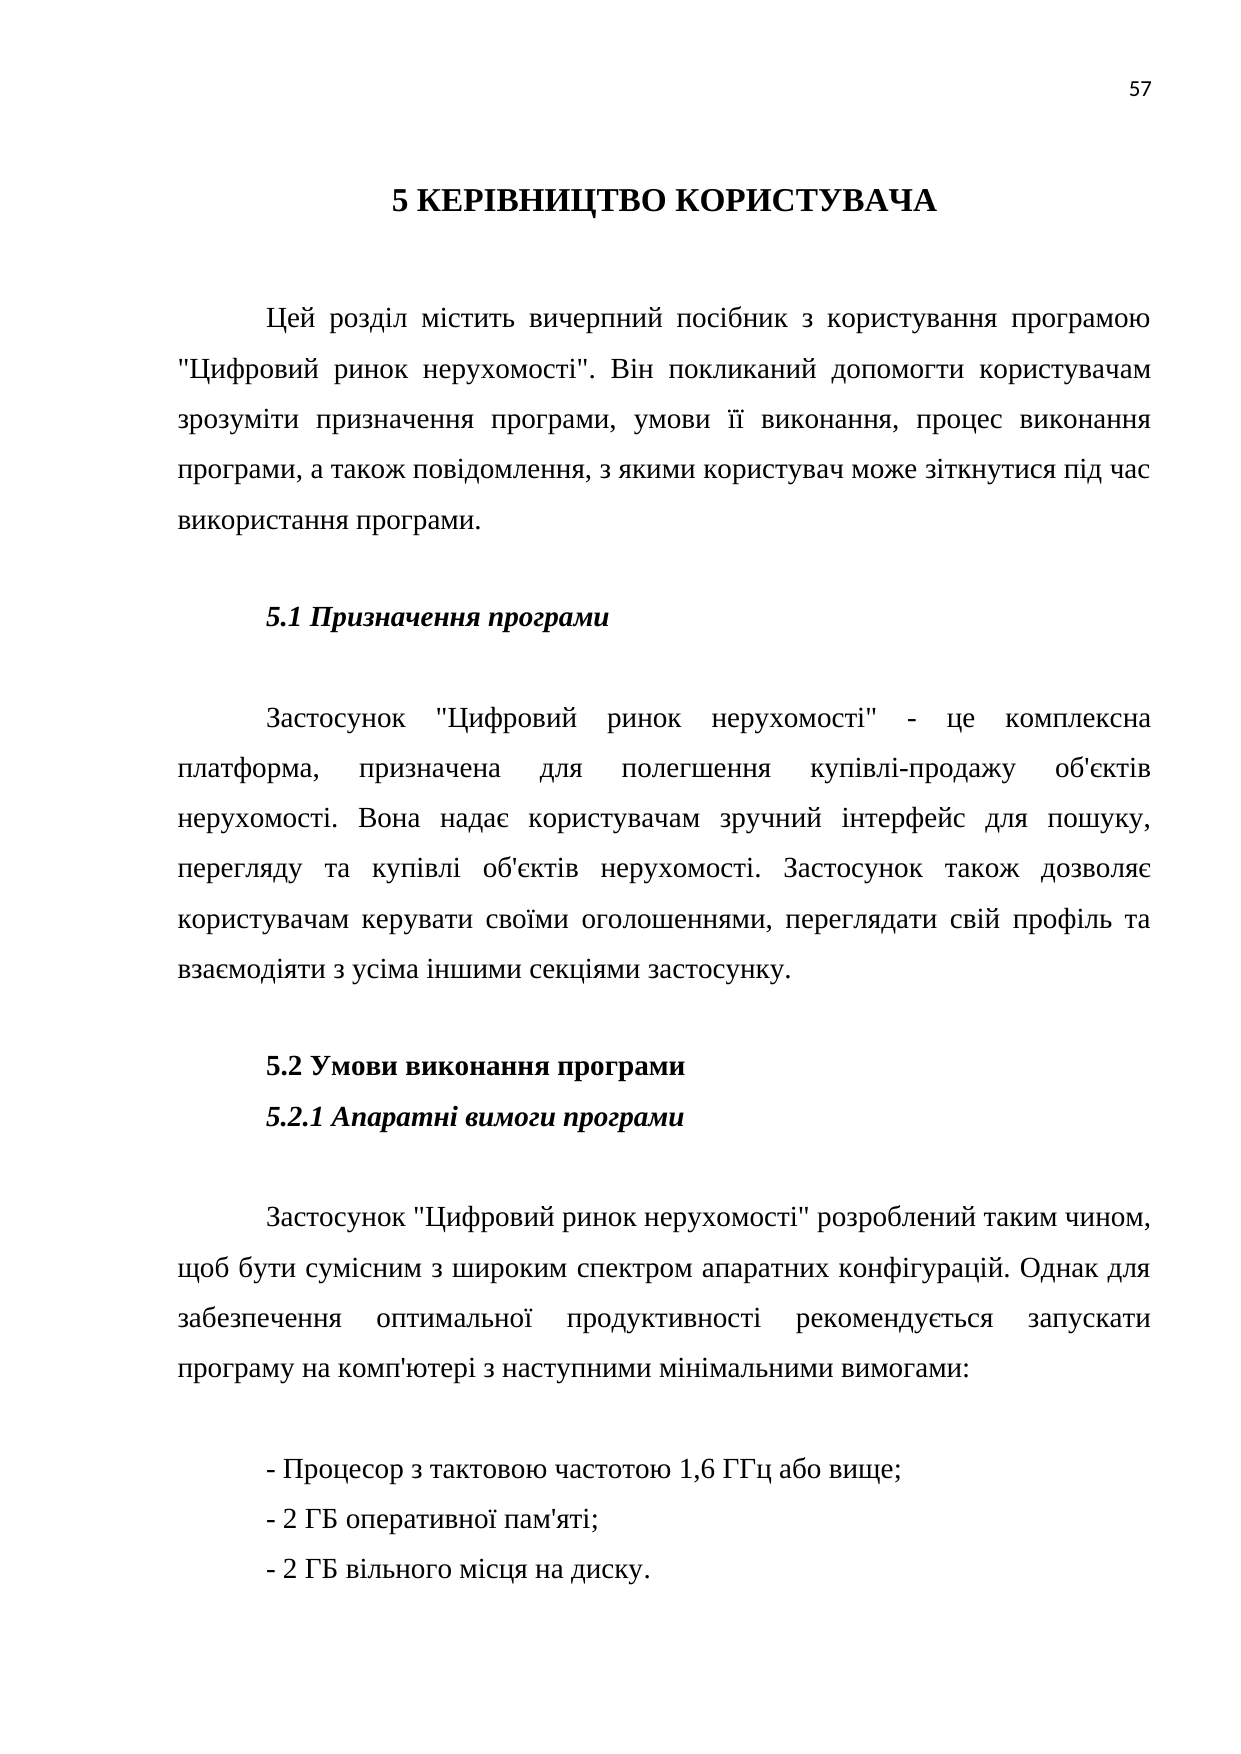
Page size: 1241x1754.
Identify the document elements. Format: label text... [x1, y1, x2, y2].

text - 2 ГБ оперативної пам'яті; [177, 1501, 1152, 1535]
title 5 керівництво користувача [177, 181, 1152, 219]
text Застосунок "Цифровий ринок нерухомості" розроблений таким чином, щоб бути сумісним з широким спектром апаратних конфігурацій. Однак для забезпечення оптимальної продуктивності рекомендується запускати програму на комп'ютері з наступними мінімальними вимогами: [177, 1199, 1152, 1384]
text - 2 ГБ вільного місця на диску. [177, 1552, 1152, 1585]
title 5.1 Призначення програми [177, 599, 1152, 633]
text - Процесор з тактовою частотою 1,6 ГГц або вище; [177, 1451, 1152, 1484]
text Застосунок "Цифровий ринок нерухомості" - це комплексна платформа, призначена для полегшення купівлі-продажу об'єктів нерухомості. Вона надає користувачам зручний інтерфейс для пошуку, перегляду та купівлі об'єктів нерухомості. Застосунок також дозволяє користувачам керувати своїми оголошеннями, переглядати свій профіль та взаємодіяти з усіма іншими секціями застосунку. [177, 700, 1152, 985]
text Цей розділ містить вичерпний посібник з користування програмою "Цифровий ринок нерухомості". Він покликаний допомогти користувачам зрозуміти призначення програми, умови її виконання, процес виконання програми, а також повідомлення, з якими користувач може зіткнутися під час використання програми. [177, 301, 1152, 535]
title 5.2.1 Апаратні вимоги програми [177, 1099, 1152, 1132]
title 5.2 Умови виконання програми [177, 1048, 1152, 1082]
